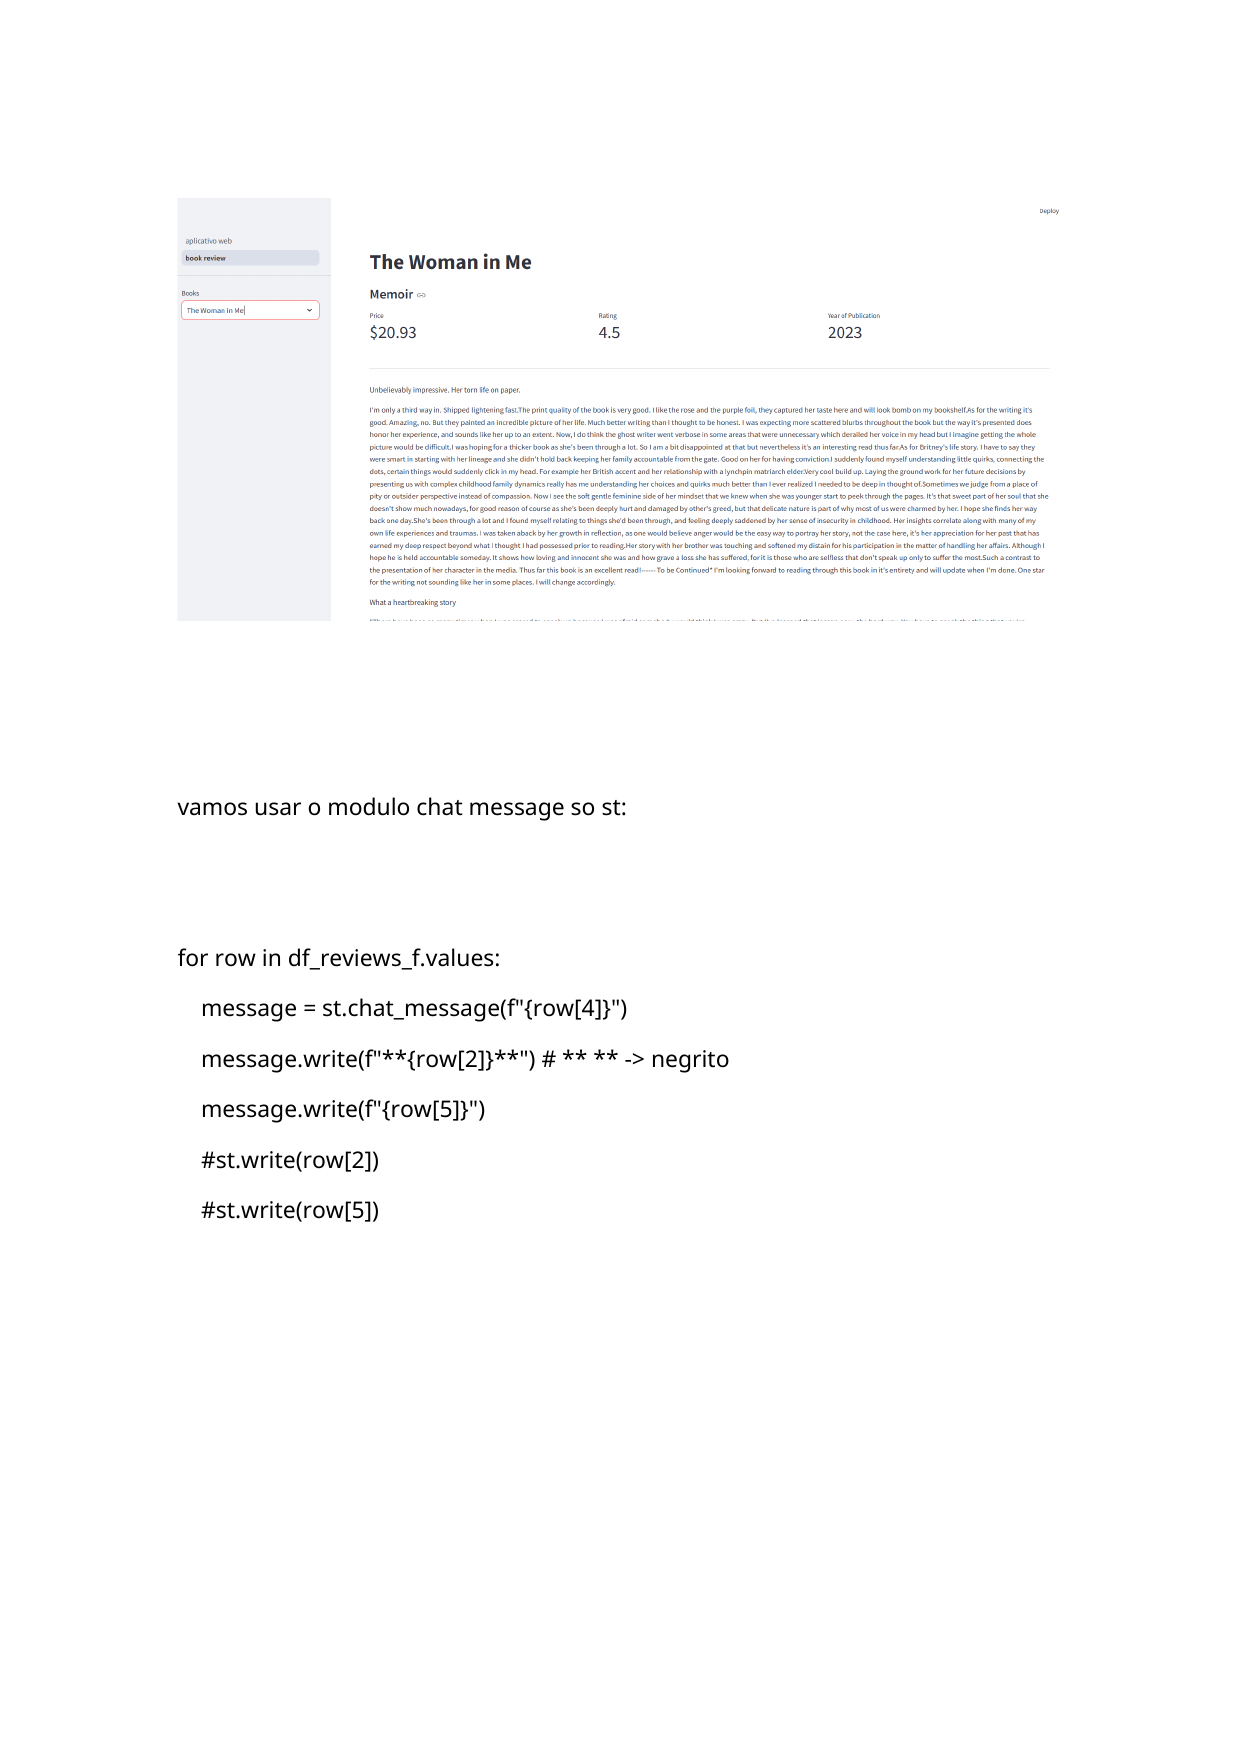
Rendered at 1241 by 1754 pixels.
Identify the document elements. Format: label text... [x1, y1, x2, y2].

text message.write(f"**{row[2]}**") # ** ** -> negrito [177, 1043, 1063, 1074]
text message.write(f"{row[5]}") [177, 1093, 1063, 1124]
text #st.write(row[2]) [177, 1144, 1063, 1175]
text #st.write(row[5]) [177, 1194, 1063, 1225]
picture [177, 198, 1063, 621]
text vamos usar o modulo chat message so st: [177, 791, 1063, 822]
text for row in df_reviews_f.values: [177, 942, 1063, 973]
text message = st.chat_message(f"{row[4]}") [177, 992, 1063, 1024]
